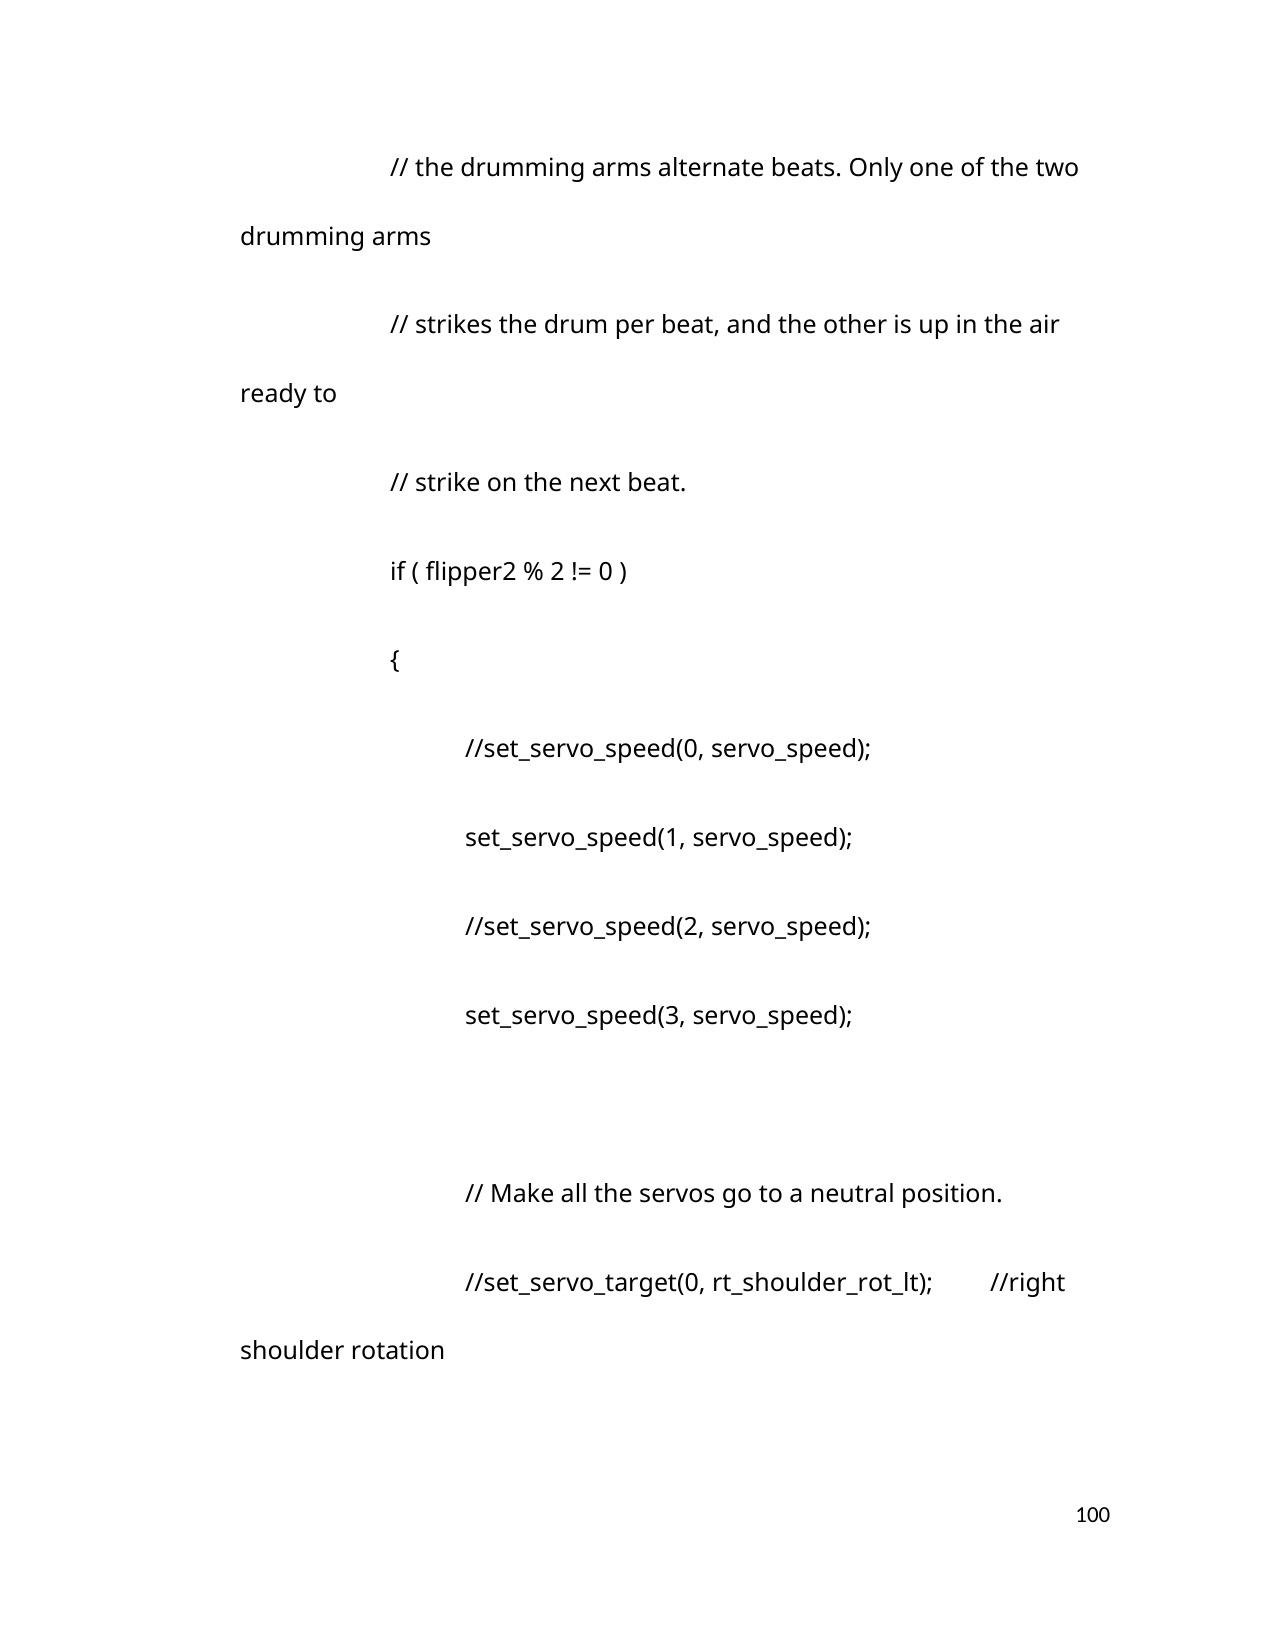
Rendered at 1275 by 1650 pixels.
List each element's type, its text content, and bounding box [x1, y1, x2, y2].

text // strike on the next beat. [240, 464, 1110, 498]
text //set_servo_speed(2, servo_speed); [240, 909, 1110, 943]
text set_servo_speed(3, servo_speed); [240, 998, 1110, 1032]
text set_servo_speed(1, servo_speed); [240, 820, 1110, 854]
text //set_servo_target(0, rt_shoulder_rot_lt); //right shoulder rotation [240, 1265, 1110, 1367]
text { [240, 642, 1110, 676]
text // Make all the servos go to a neutral position. [240, 1176, 1110, 1210]
text if ( flipper2 % 2 != 0 ) [240, 553, 1110, 587]
text // the drumming arms alternate beats. Only one of the two drumming arms [240, 150, 1110, 252]
text // strikes the drum per beat, and the other is up in the air ready to [240, 307, 1110, 409]
text //set_servo_speed(0, servo_speed); [240, 731, 1110, 765]
